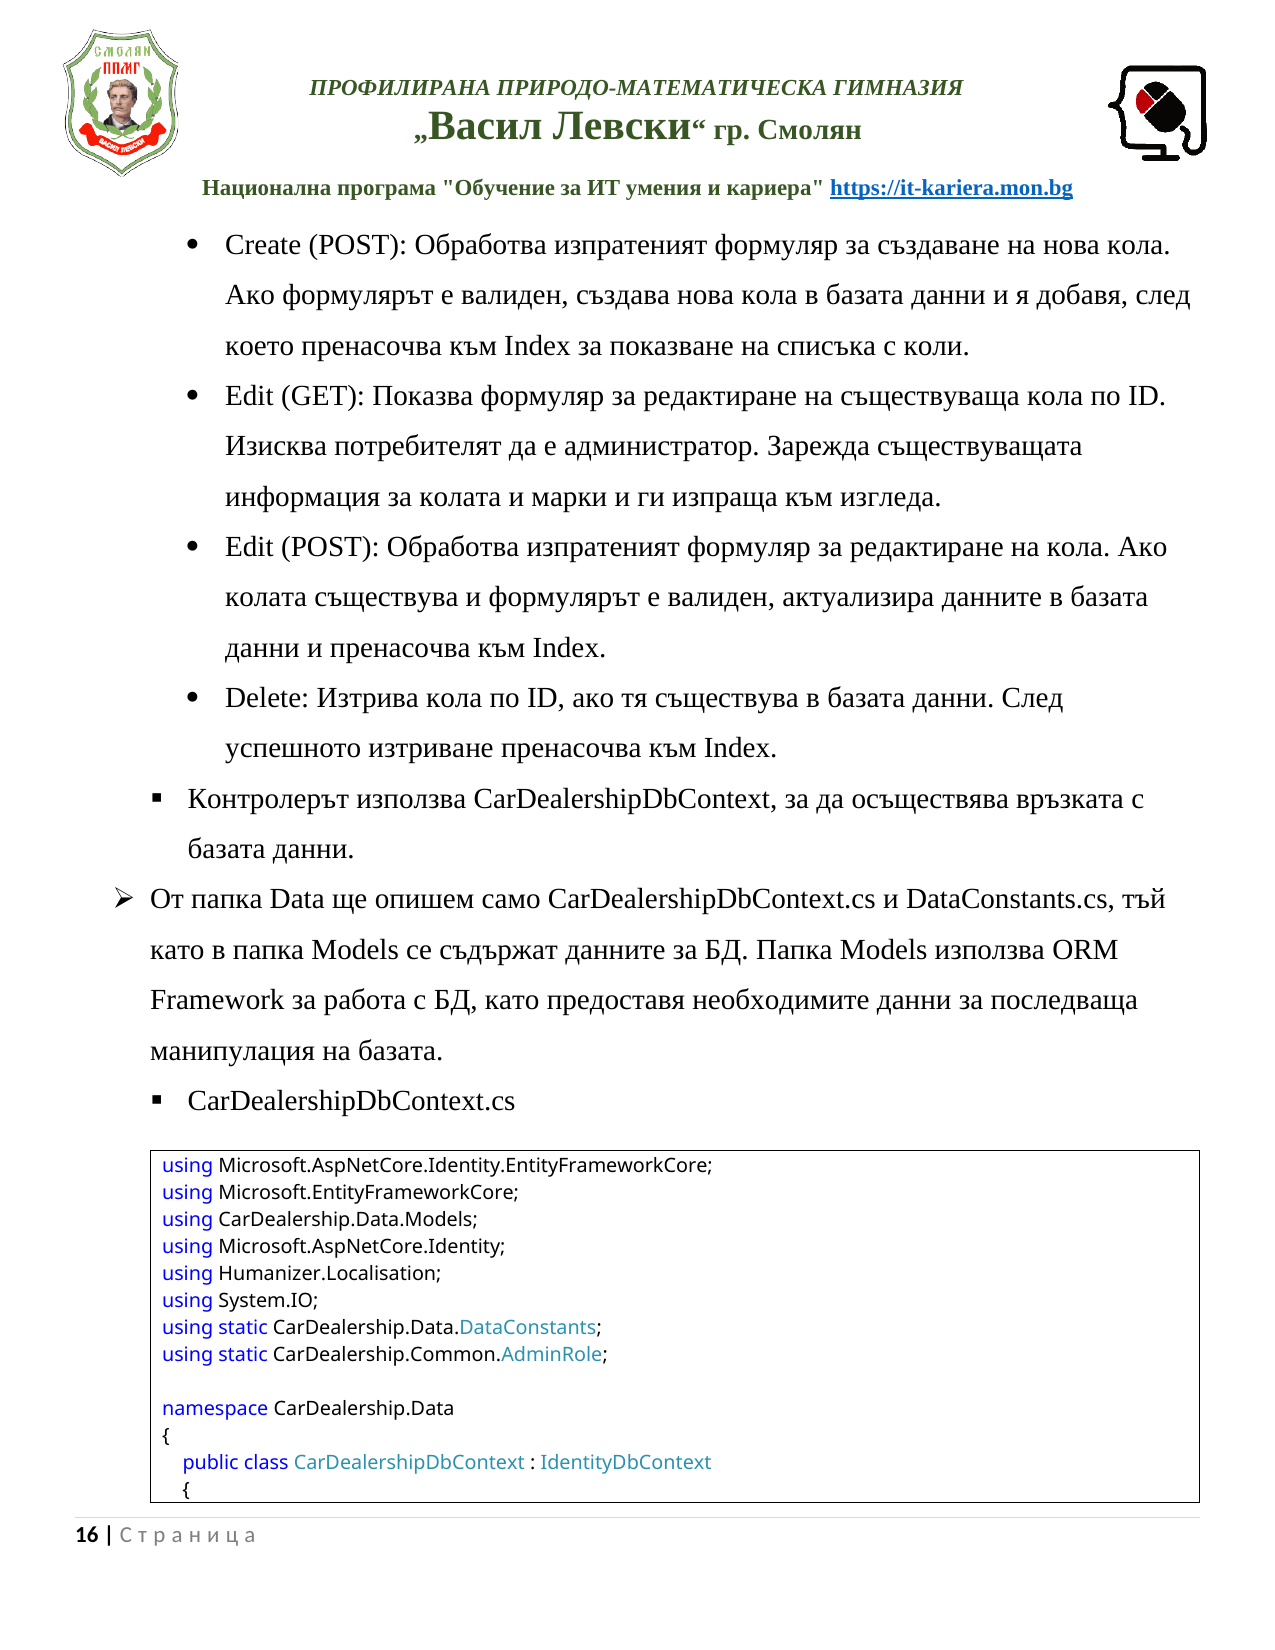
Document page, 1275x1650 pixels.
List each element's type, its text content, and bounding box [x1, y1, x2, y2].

list Edit (GET): Показва формуляр за редактиране на съществуваща кола по ID. Изисква потребителят да е администратор. Зарежда съществуващата информация за колата и марки и ги изпраща към изгледа. [187, 378, 1200, 512]
list Delete: Изтрива кола по ID, ако тя съществува в базата данни. След успешното изтриване пренасочва към Index. [187, 680, 1200, 764]
list От папка Data ще опишем само CarDealershipDbContext.cs и DataConstants.cs, тъй като в папка Models се съдържат данните за БД. Папка Models използва ORM Framework за работа с БД, като предоставя необходимите данни за последваща манипулация на базата. [112, 882, 1200, 1066]
list Create (POST): Обработва изпратеният формуляр за създаване на нова кола. Ако формулярът е валиден, създава нова кола в базата данни и я добавя, след което пренасочва към Index за показване на списъка с коли. [187, 227, 1200, 361]
picture [62, 29, 179, 177]
list CarDealershipDbContext.cs [150, 1083, 1200, 1117]
list Контролерът използва CarDealershipDbContext, за да осъществява връзката с базата данни. [150, 781, 1200, 865]
list Edit (POST): Обработва изпратеният формуляр за редактиране на кола. Ако колата съществува и формулярът е валиден, актуализира данните в базата данни и пренасочва към Index. [187, 529, 1200, 663]
picture [1101, 57, 1214, 167]
